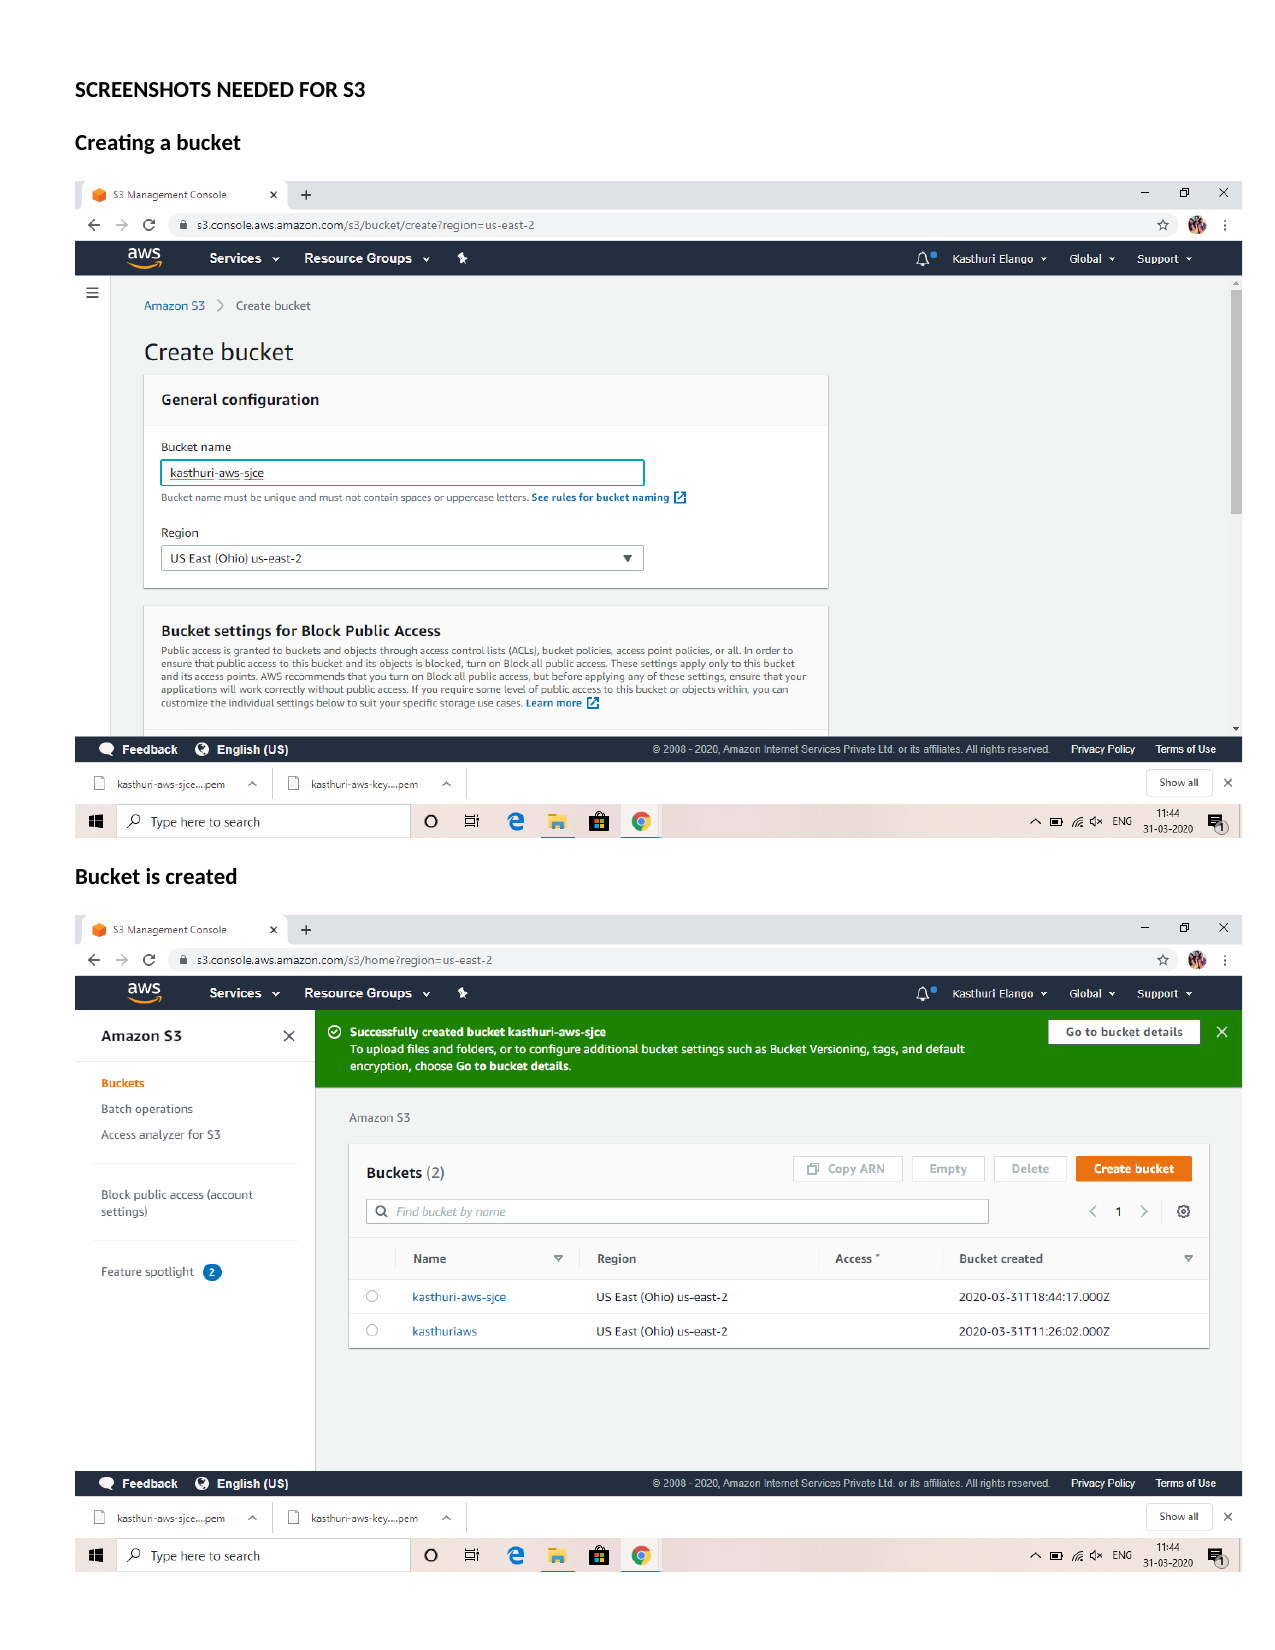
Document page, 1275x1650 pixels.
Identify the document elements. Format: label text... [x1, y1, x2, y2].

picture [75, 915, 1243, 1572]
text SCREENSHOTS NEEDED FOR S3 [75, 75, 1200, 103]
text Bucket is created [75, 862, 1200, 890]
picture [75, 181, 1243, 838]
text Creating a bucket [75, 128, 1200, 156]
